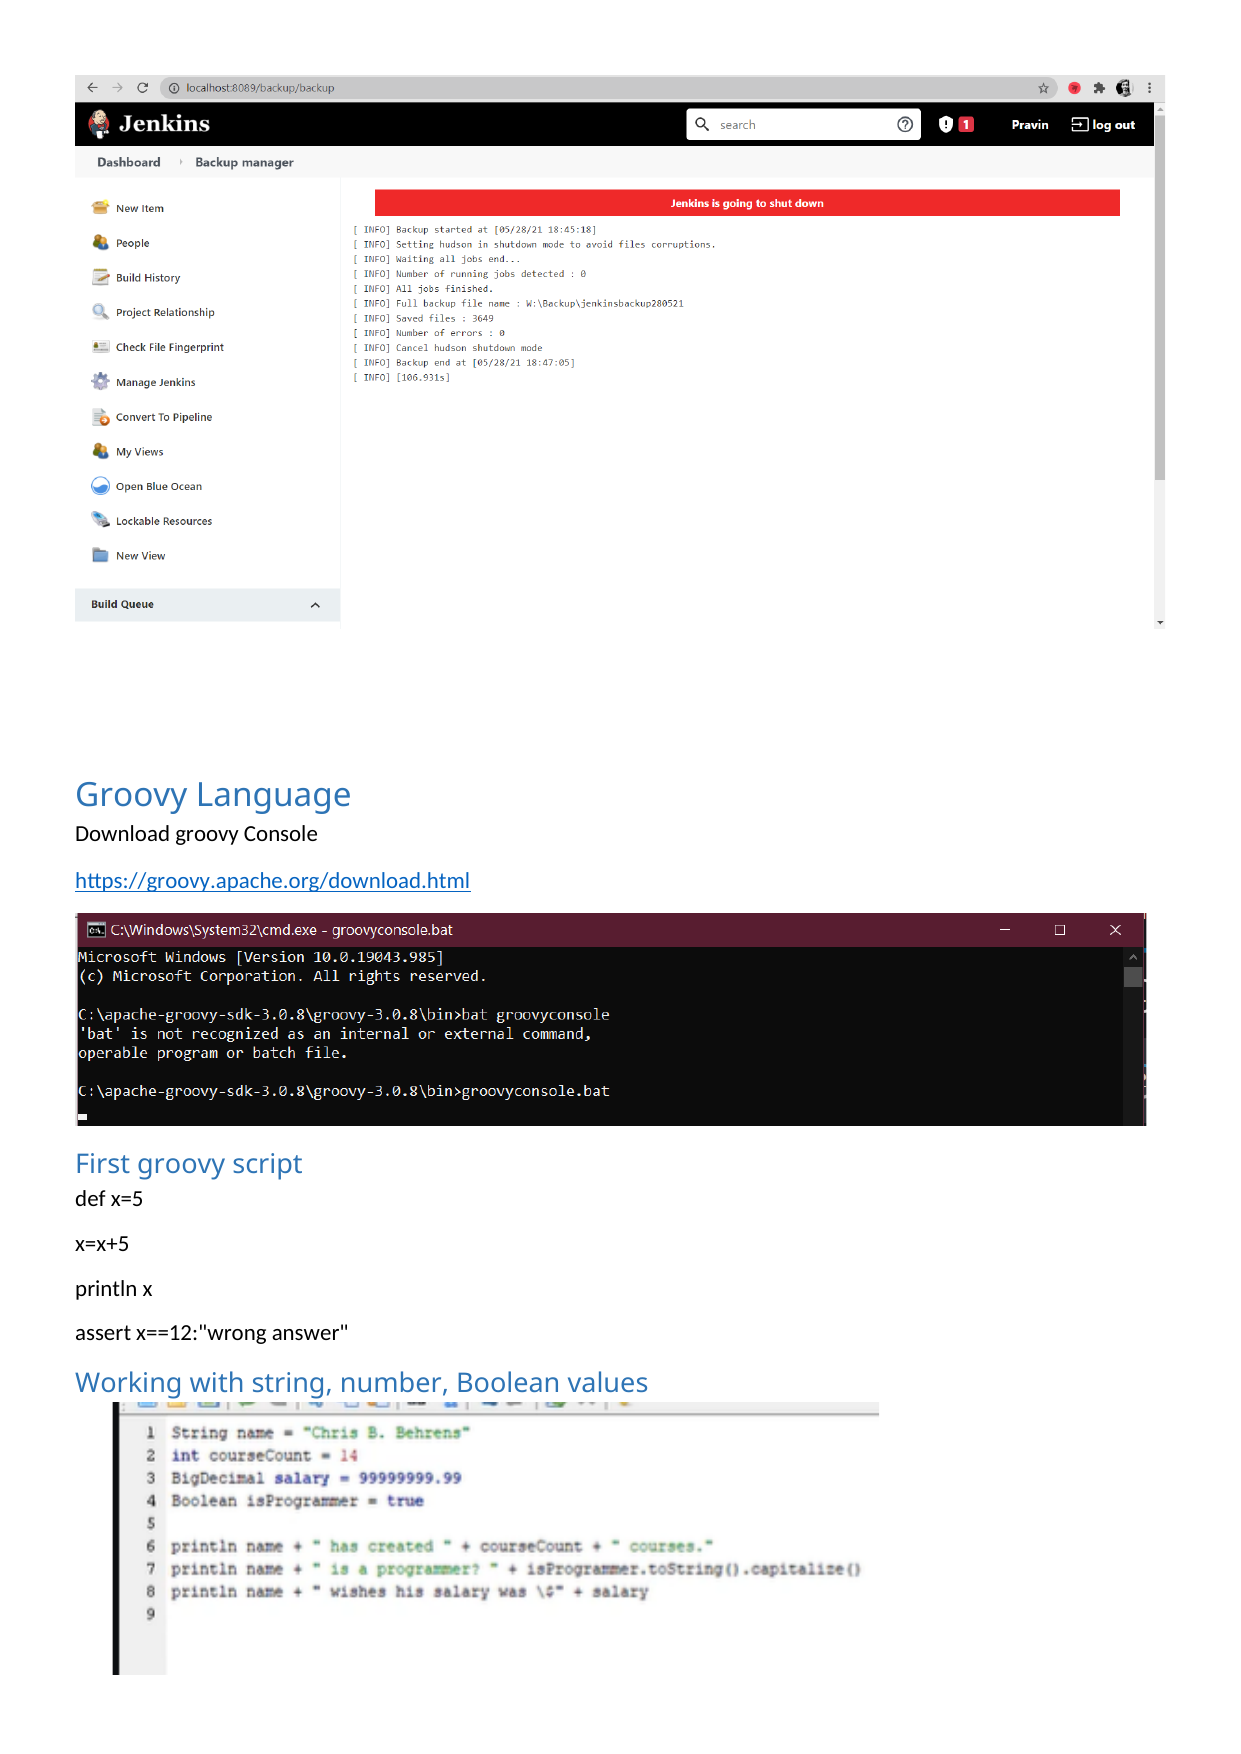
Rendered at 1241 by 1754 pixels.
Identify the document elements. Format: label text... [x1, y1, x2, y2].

picture [75, 913, 1147, 1126]
text println x [75, 1274, 1165, 1302]
text Download groovy Console [75, 819, 1165, 847]
text https://groovy.apache.org/download.html [75, 866, 1165, 894]
text def x=5 [75, 1184, 1165, 1212]
picture [112, 1402, 880, 1675]
subtitle Groovy Language [75, 771, 1165, 816]
picture [75, 75, 1166, 629]
subtitle First groovy script [75, 1144, 1165, 1181]
text assert x==12:"wrong answer" [75, 1318, 1165, 1346]
text x=x+5 [75, 1229, 1165, 1257]
subtitle Working with string, number, Boolean values [75, 1363, 1165, 1400]
